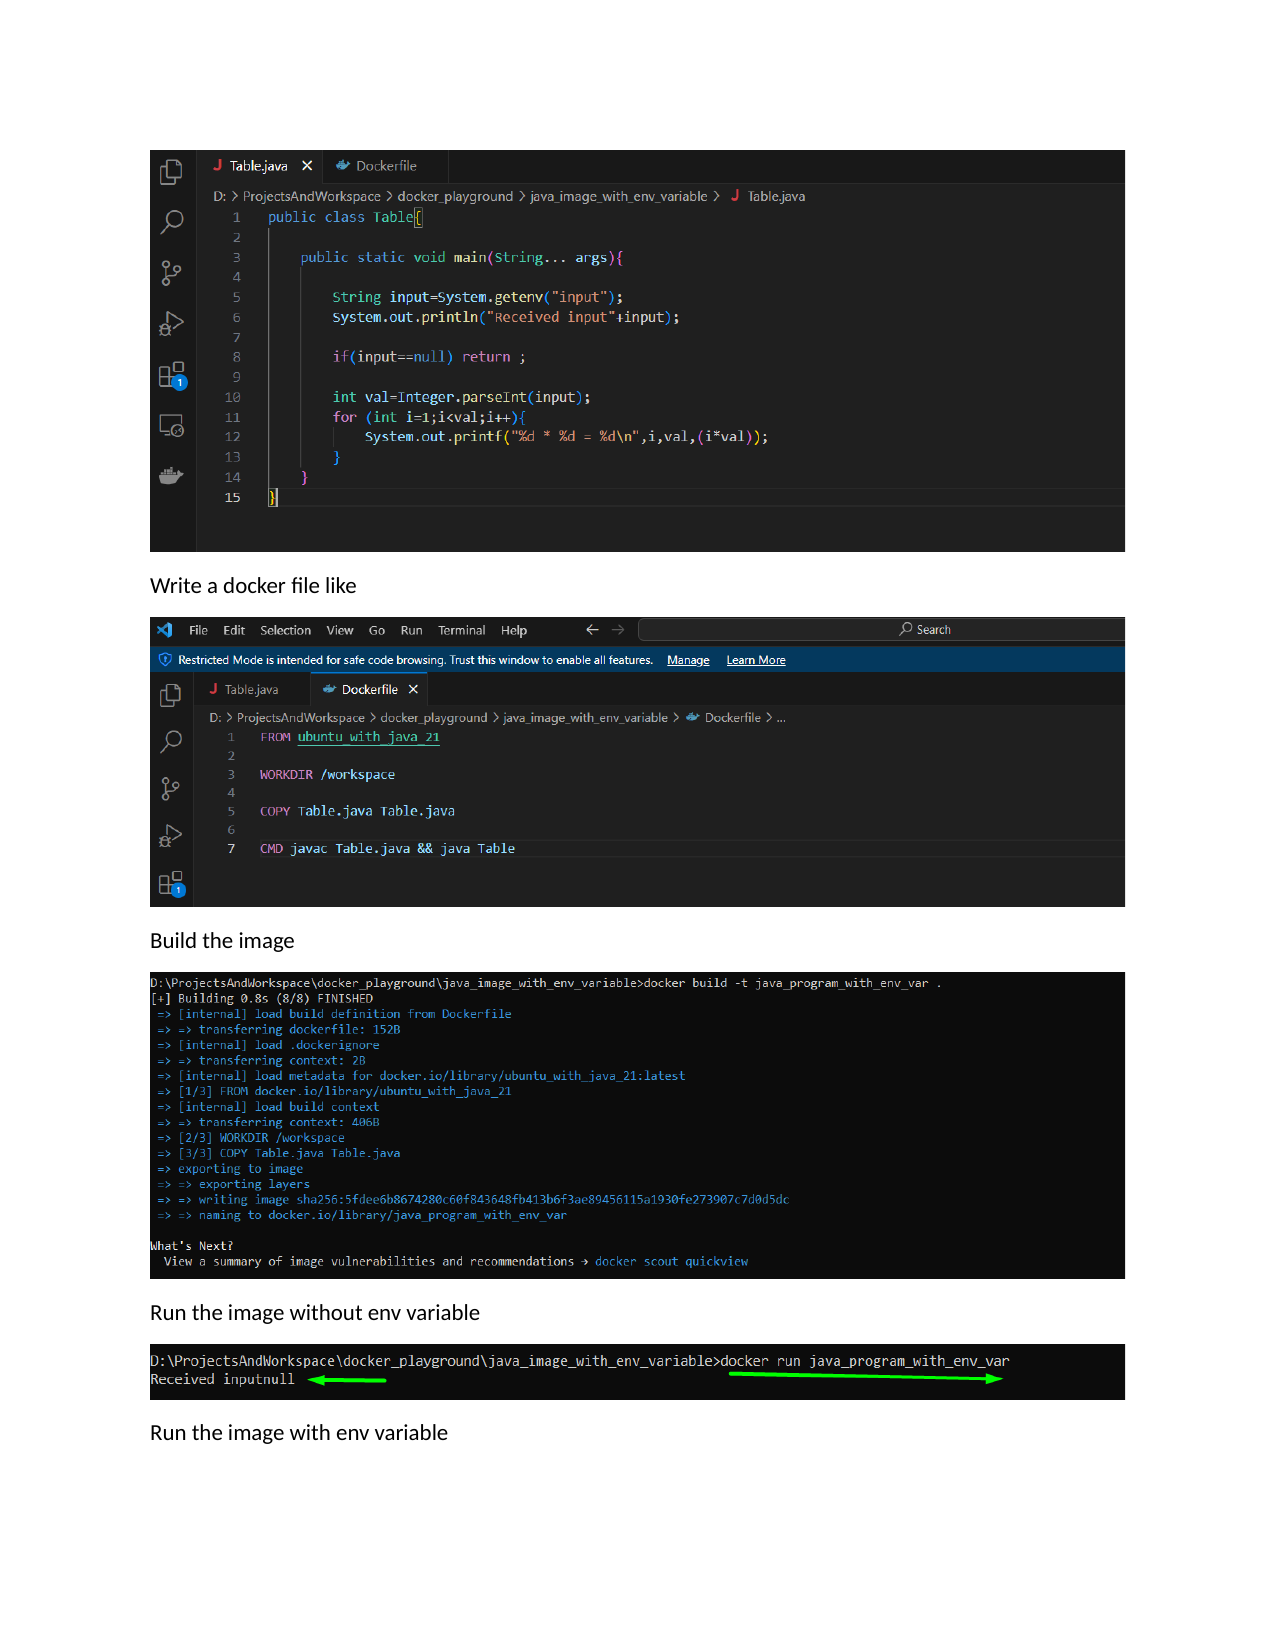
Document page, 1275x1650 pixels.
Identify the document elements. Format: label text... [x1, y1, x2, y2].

text Run the image without env variable [150, 1298, 1125, 1326]
text Write a docker file like [150, 571, 1125, 599]
picture [150, 1344, 1125, 1400]
picture [150, 617, 1125, 907]
picture [150, 972, 1125, 1279]
text Build the image [150, 926, 1125, 954]
text Run the image with env variable [150, 1418, 1125, 1446]
picture [150, 150, 1125, 552]
